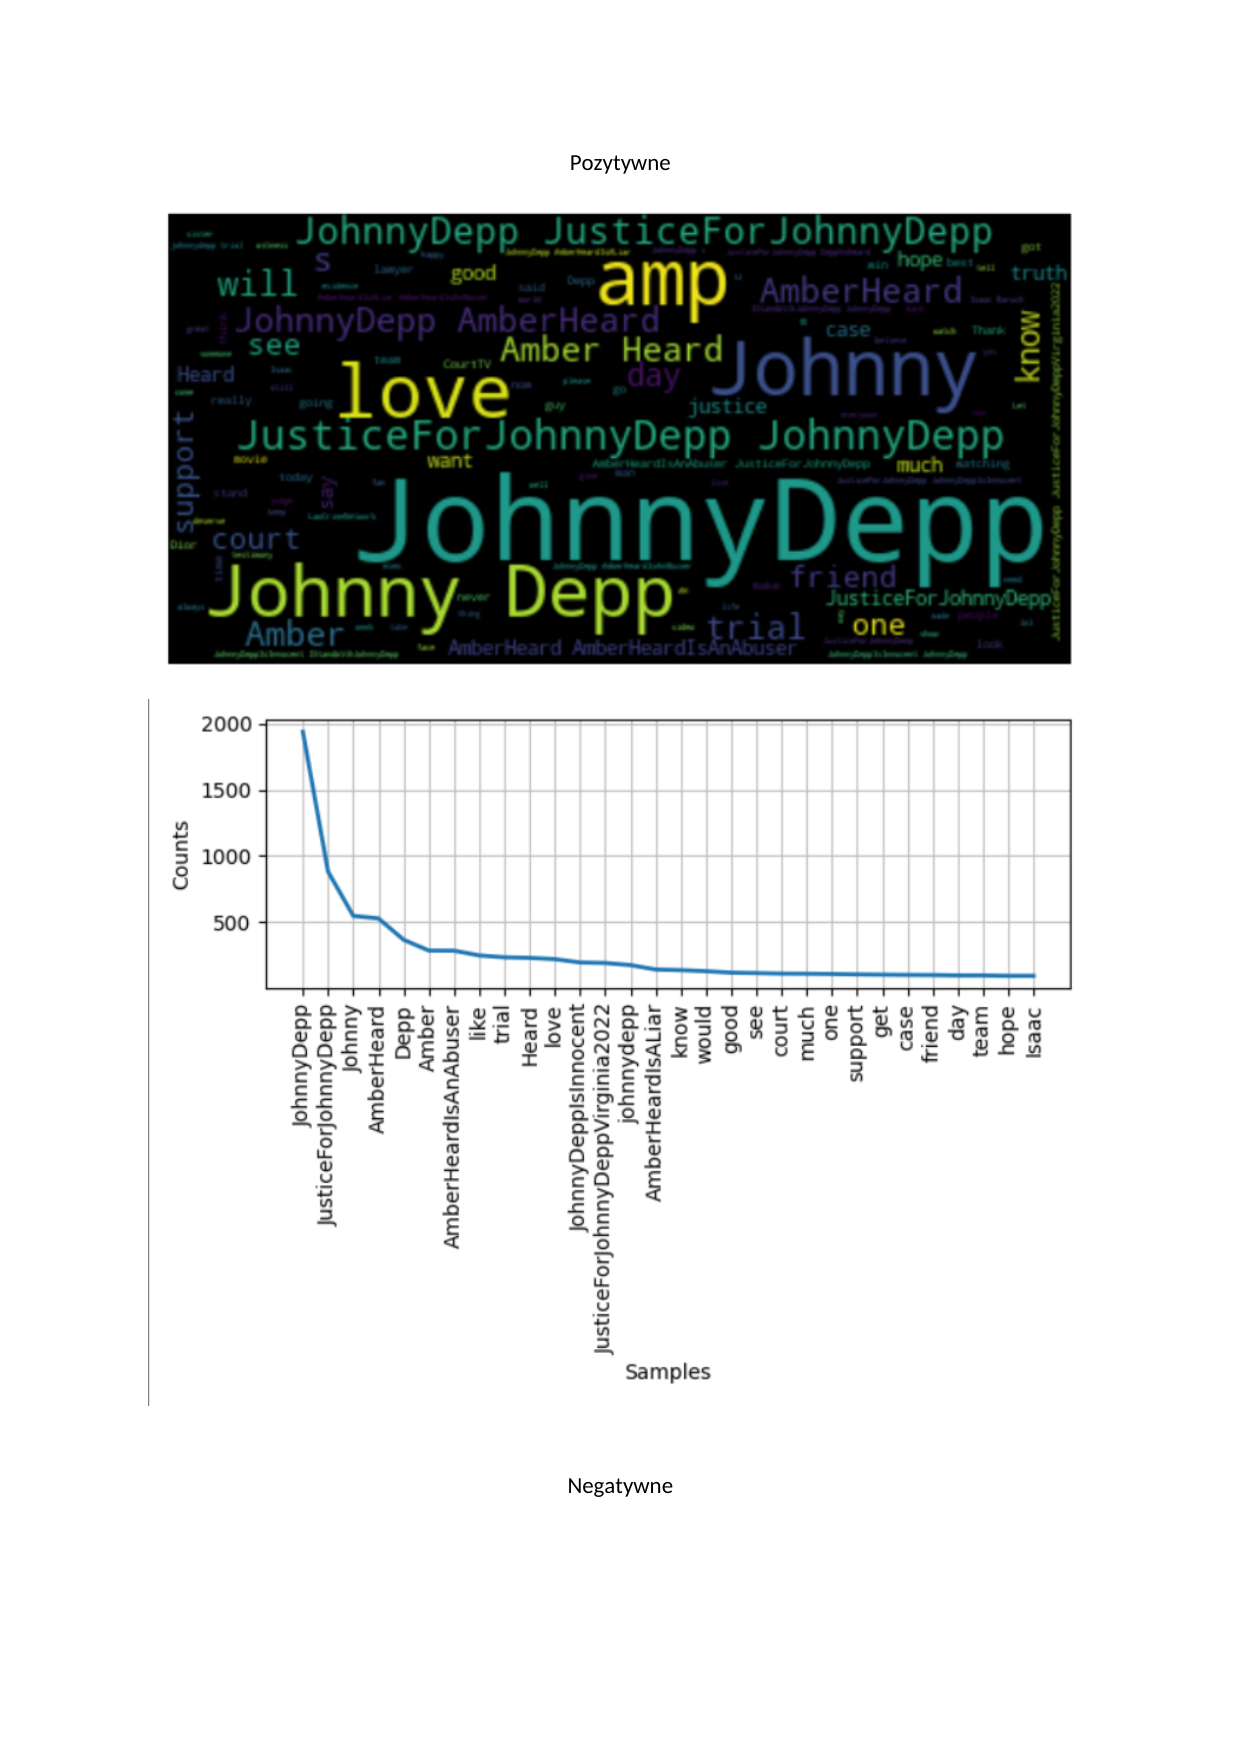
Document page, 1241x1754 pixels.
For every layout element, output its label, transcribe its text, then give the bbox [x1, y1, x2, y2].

picture [147, 194, 1093, 681]
text Negatywne [148, 1472, 1093, 1499]
picture [148, 699, 1092, 1406]
text Pozytywne [148, 148, 1093, 176]
